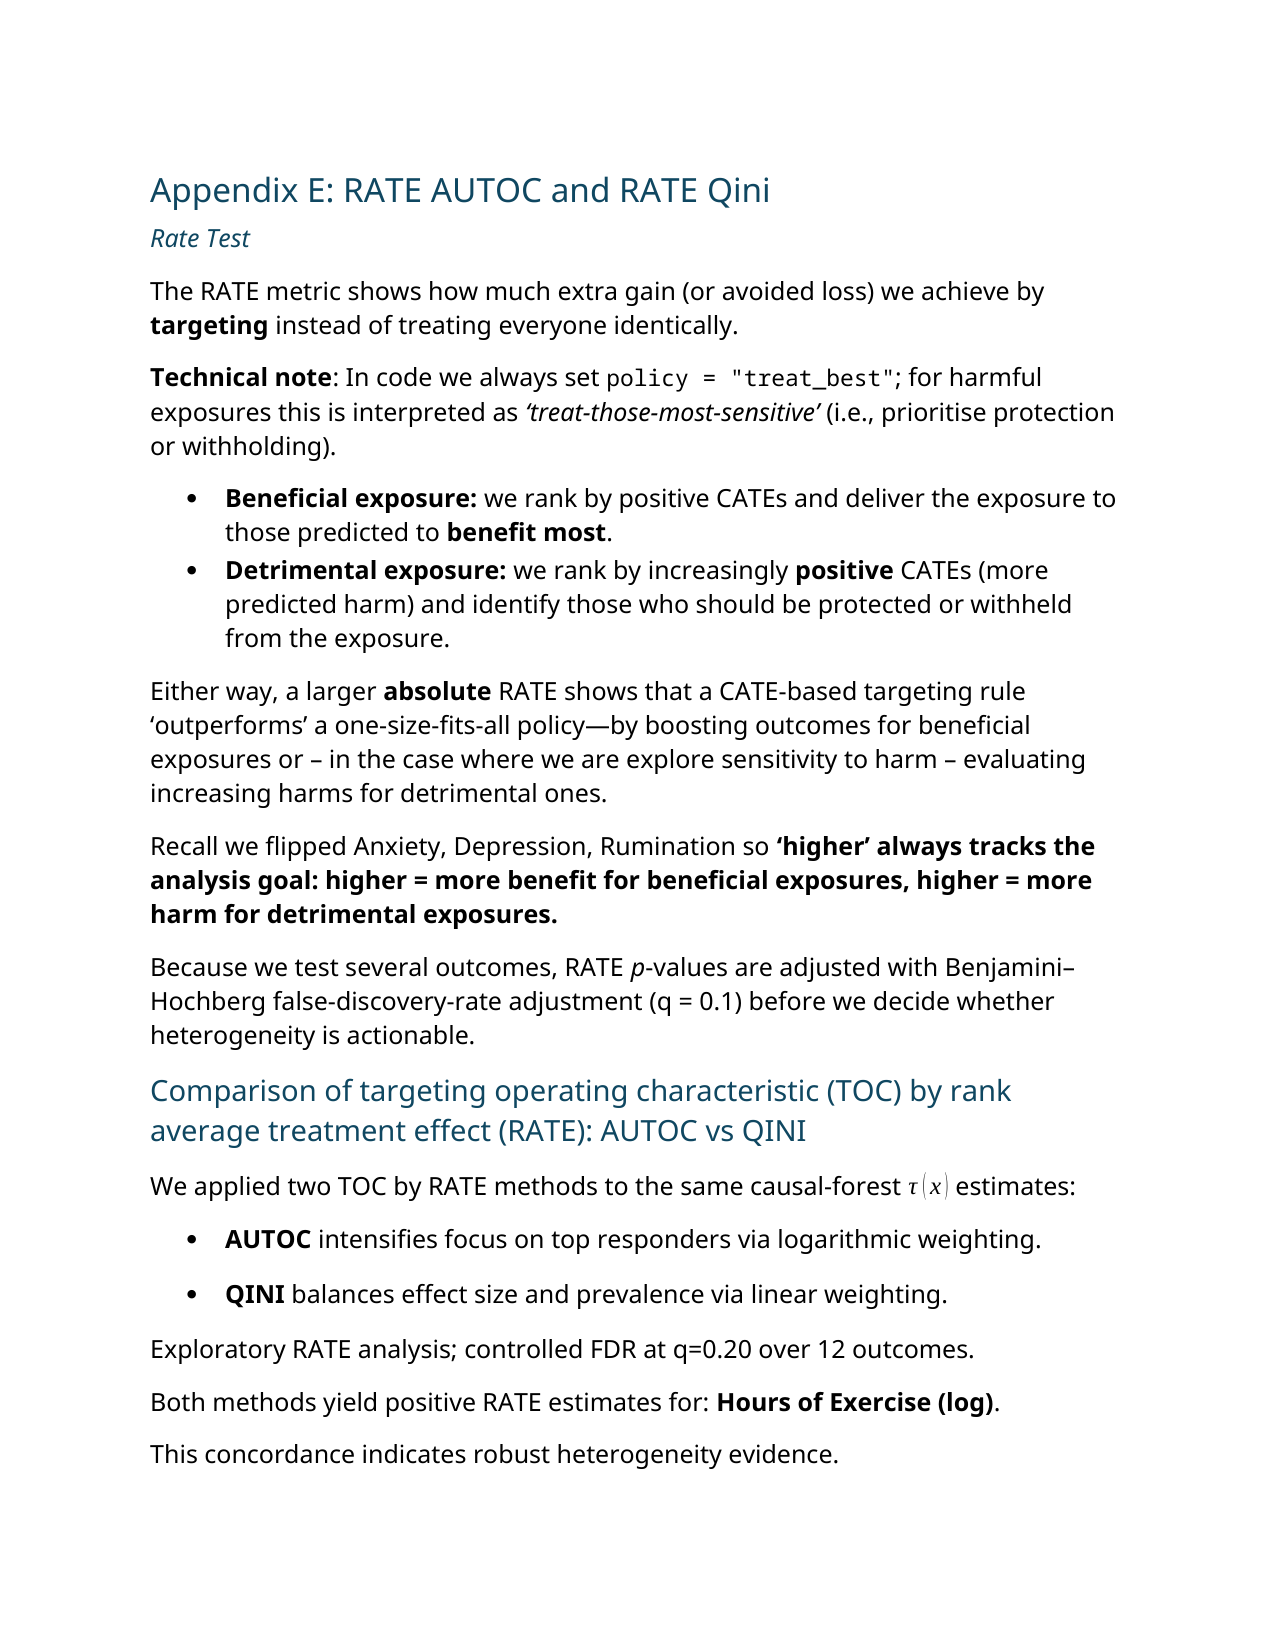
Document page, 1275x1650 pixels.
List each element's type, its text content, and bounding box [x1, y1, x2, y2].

subtitle Rate Test [150, 220, 1125, 254]
subtitle Comparison of targeting operating characteristic (TOC) by rank average treatment effect (RATE): AUTOC vs QINI [150, 1071, 1125, 1150]
text Exploratory RATE analysis; controlled FDR at q=0.20 over 12 outcomes. [150, 1331, 1125, 1366]
text We applied two TOC by RATE methods to the same causal-forest estimates: [150, 1169, 1125, 1203]
list Detrimental exposure: we rank by increasingly positive CATEs (more predicted harm) and identify those who should be protected or withheld from the exposure. [187, 553, 1125, 655]
text Recall we flipped Anxiety, Depression, Rumination so ‘higher’ always tracks the analysis goal: higher = more benefit for beneficial exposures, higher = more harm for detrimental exposures. [150, 829, 1125, 931]
text Either way, a larger absolute RATE shows that a CATE-based targeting rule ‘outperforms’ a one-size-fits-all policy—by boosting outcomes for beneficial exposures or – in the case where we are explore sensitivity to harm – evaluating increasing harms for detrimental ones. [150, 674, 1125, 810]
subtitle Appendix E: RATE AUTOC and RATE Qini [150, 167, 1125, 212]
list AUTOC intensifies focus on top responders via logarithmic weighting. [187, 1222, 1125, 1256]
text The RATE metric shows how much extra gain (or avoided loss) we achieve by targeting instead of treating everyone identically. [150, 273, 1125, 341]
text Because we test several outcomes, RATE p-values are adjusted with Benjamini–Hochberg false-discovery-rate adjustment (q = 0.1) before we decide whether heterogeneity is actionable. [150, 950, 1125, 1052]
text This concordance indicates robust heterogeneity evidence. [150, 1437, 1125, 1471]
list QINI balances effect size and prevalence via linear weighting. [187, 1277, 1125, 1311]
text Both methods yield positive RATE estimates for: Hours of Exercise (log). [150, 1384, 1125, 1418]
list Beneficial exposure: we rank by positive CATEs and deliver the exposure to those predicted to benefit most. [187, 481, 1125, 549]
text Technical note: In code we always set policy = "treat_best"; for harmful exposures this is interpreted as ‘treat-those-most-sensitive’ (i.e., prioritise protection or withholding). [150, 360, 1125, 462]
